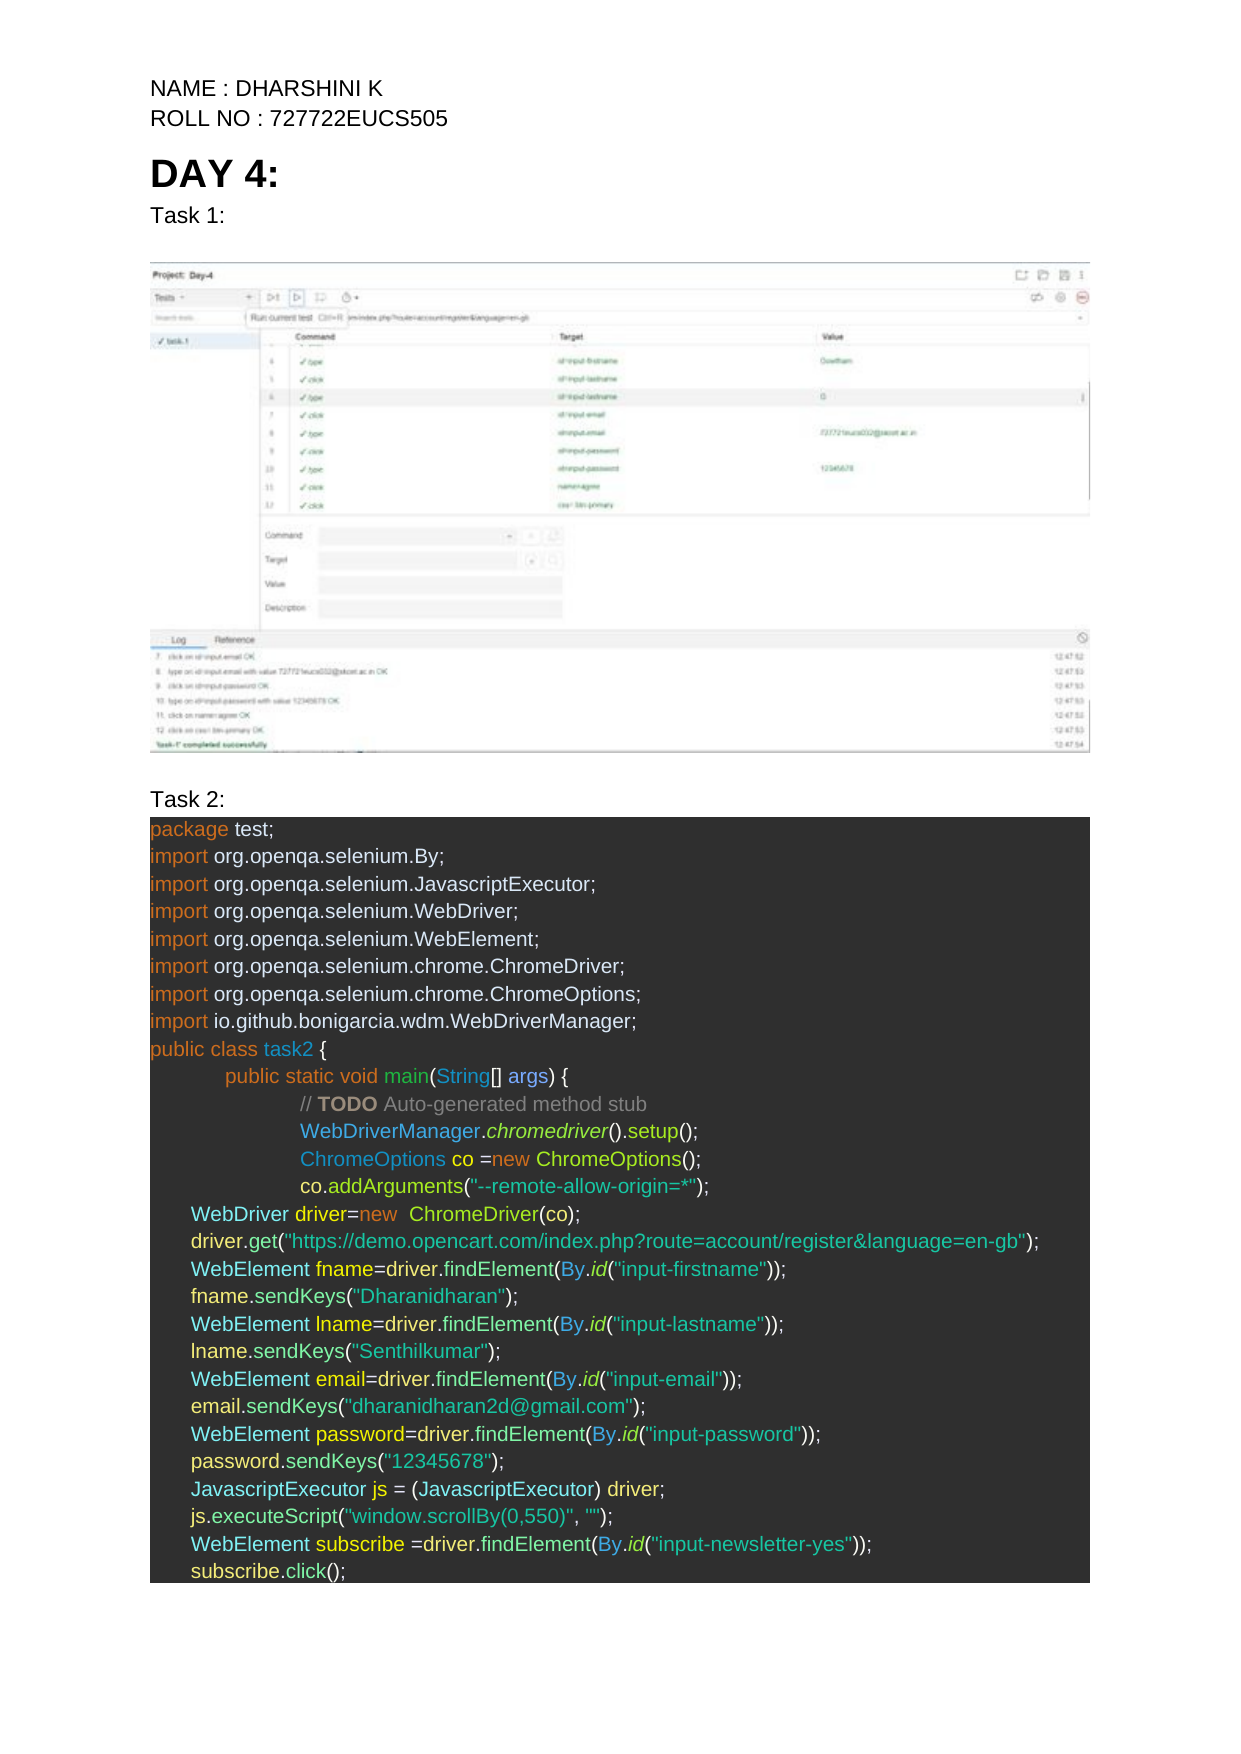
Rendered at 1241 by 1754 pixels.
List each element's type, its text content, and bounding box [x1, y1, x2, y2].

text public static void main(String[] args) { [150, 1064, 1090, 1088]
text lname.sendKeys("Senthilkumar"); [150, 1339, 1090, 1363]
text import org.openqa.selenium.WebDriver; [150, 899, 1090, 923]
text WebDriver driver=new ChromeDriver(co); [150, 1202, 1090, 1226]
text package test; [150, 817, 1090, 841]
text co.addArguments("--remote-allow-origin=*"); [150, 1174, 1090, 1198]
text WebElement lname=driver.findElement(By.id("input-lastname")); [150, 1312, 1090, 1336]
picture [150, 262, 1091, 753]
text public class task2 { [150, 1037, 1090, 1061]
text password.sendKeys("12345678"); [150, 1449, 1090, 1473]
text driver.get("https://demo.opencart.com/index.php?route=account/register&language=en-gb"); [150, 1229, 1090, 1253]
text WebDriverManager.chromedriver().setup(); [150, 1119, 1090, 1143]
text WebElement fname=driver.findElement(By.id("input-firstname")); [150, 1257, 1090, 1281]
text import io.github.bonigarcia.wdm.WebDriverManager; [150, 1009, 1090, 1033]
text import org.openqa.selenium.JavascriptExecutor; [150, 872, 1090, 896]
text import org.openqa.selenium.By; [150, 844, 1090, 868]
text JavascriptExecutor js = (JavascriptExecutor) driver; [150, 1477, 1090, 1501]
text fname.sendKeys("Dharanidharan"); [150, 1284, 1090, 1308]
text ChromeOptions co =new ChromeOptions(); [150, 1147, 1090, 1171]
text import org.openqa.selenium.chrome.ChromeOptions; [150, 982, 1090, 1006]
text DAY 4: [150, 150, 1090, 196]
text Task 2: [150, 786, 1090, 813]
text subscribe.click(); [150, 1559, 1090, 1583]
text email.sendKeys("dharanidharan2d@gmail.com"); [150, 1394, 1090, 1418]
text WebElement email=driver.findElement(By.id("input-email")); [150, 1367, 1090, 1391]
text import org.openqa.selenium.chrome.ChromeDriver; [150, 954, 1090, 978]
text // TODO Auto-generated method stub [150, 1092, 1090, 1116]
text WebElement subscribe =driver.findElement(By.id("input-newsletter-yes")); [150, 1532, 1090, 1556]
text import org.openqa.selenium.WebElement; [150, 927, 1090, 951]
text WebElement password=driver.findElement(By.id("input-password")); [150, 1422, 1090, 1446]
text js.executeScript("window.scrollBy(0,550)", ""); [150, 1504, 1090, 1528]
text Task 1: [150, 202, 1090, 229]
